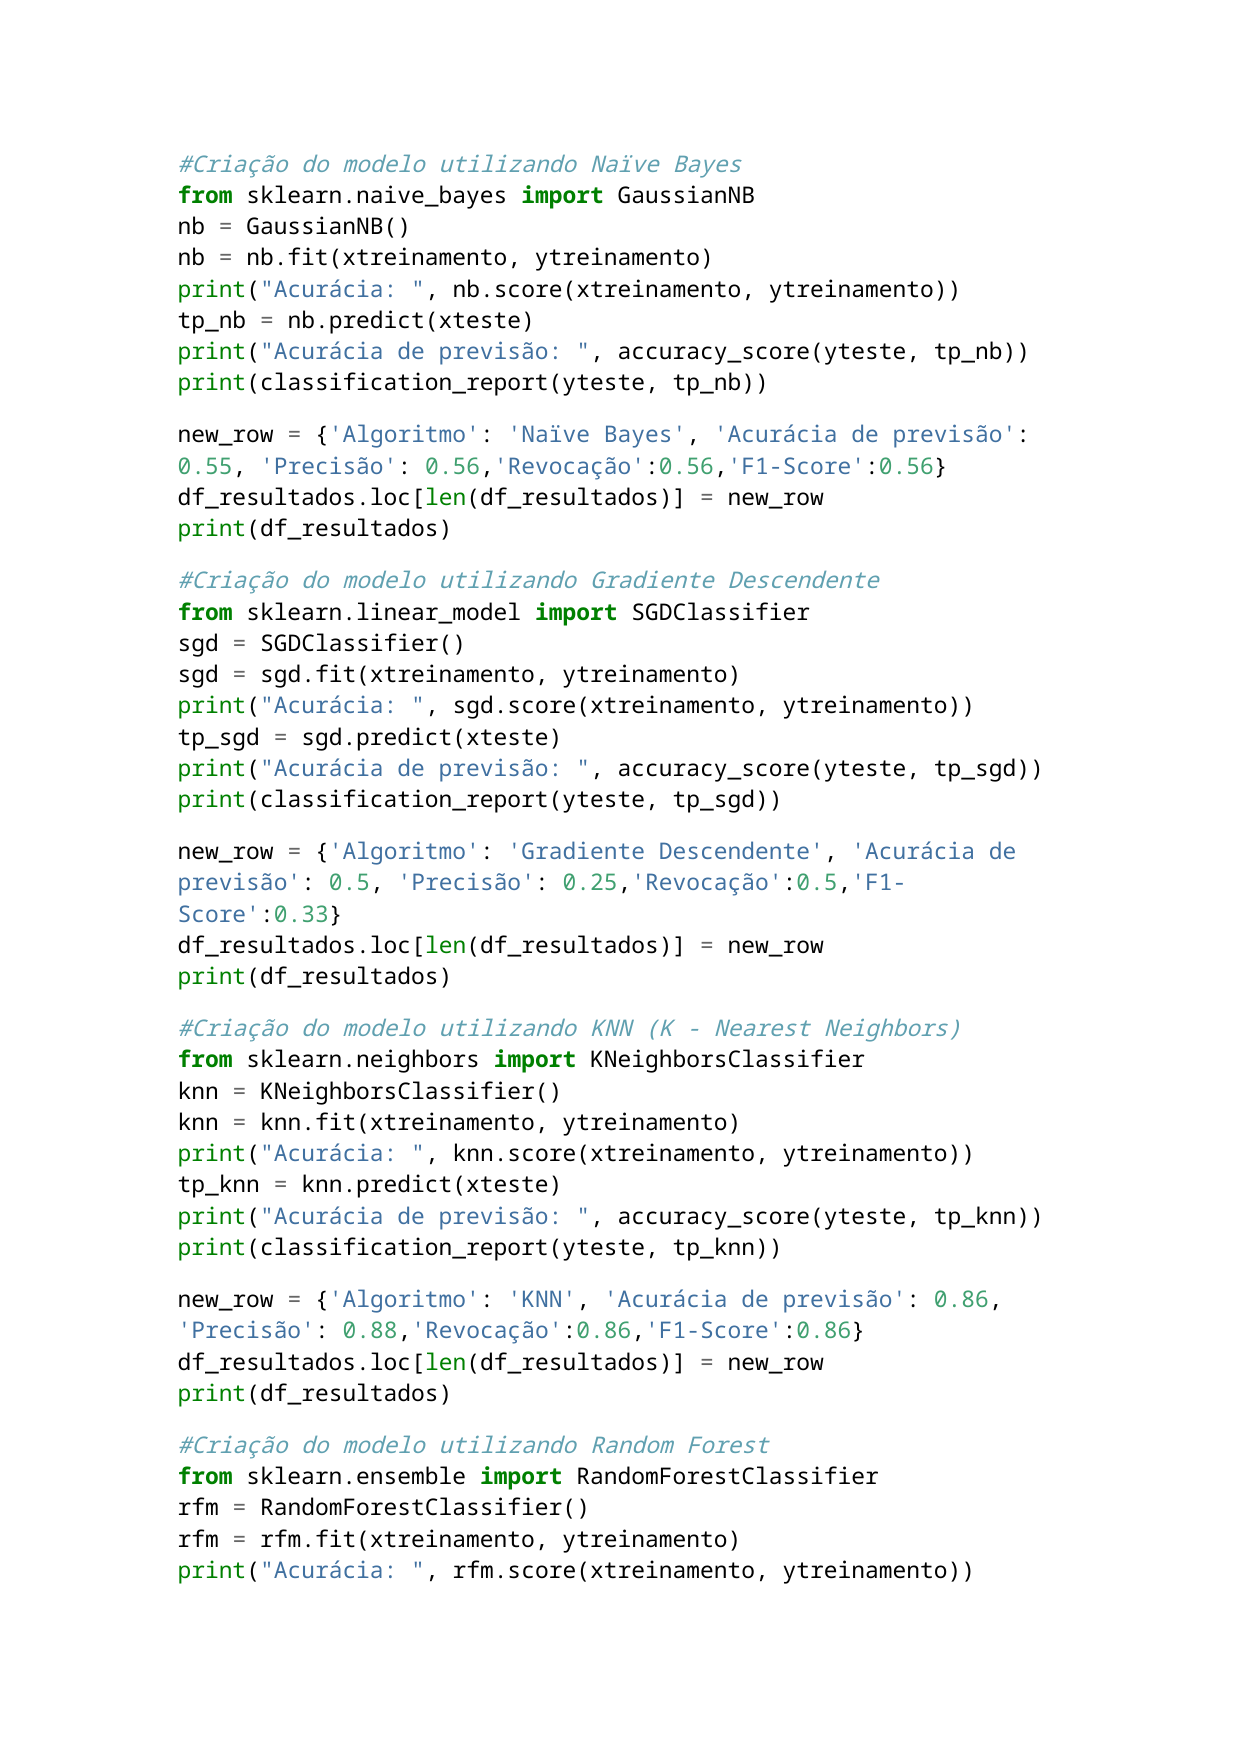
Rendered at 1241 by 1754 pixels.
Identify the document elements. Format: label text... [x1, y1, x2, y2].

text #Criação do modelo utilizando KNN (K - Nearest Neighbors) from sklearn.neighbors import KNeighborsClassifier knn = KNeighborsClassifier() knn = knn.fit(xtreinamento, ytreinamento) print("Acurácia: ", knn.score(xtreinamento, ytreinamento)) tp_knn = knn.predict(xteste) print("Acurácia de previsão: ", accuracy_score(yteste, tp_knn)) print(classification_report(yteste, tp_knn)) [177, 1012, 1063, 1262]
text new_row = {'Algoritmo': 'Gradiente Descendente', 'Acurácia de previsão': 0.5, 'Precisão': 0.25,'Revocação':0.5,'F1-Score':0.33} df_resultados.loc[len(df_resultados)] = new_row print(df_resultados) [177, 835, 1063, 991]
text #Criação do modelo utilizando Naïve Bayes from sklearn.naive_bayes import GaussianNB nb = GaussianNB() nb = nb.fit(xtreinamento, ytreinamento) print("Acurácia: ", nb.score(xtreinamento, ytreinamento)) tp_nb = nb.predict(xteste) print("Acurácia de previsão: ", accuracy_score(yteste, tp_nb)) print(classification_report(yteste, tp_nb)) [177, 148, 1063, 398]
text new_row = {'Algoritmo': 'Naïve Bayes', 'Acurácia de previsão': 0.55, 'Precisão': 0.56,'Revocação':0.56,'F1-Score':0.56} df_resultados.loc[len(df_resultados)] = new_row print(df_resultados) [177, 418, 1063, 543]
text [177, 1429, 1063, 1585]
text new_row = {'Algoritmo': 'KNN', 'Acurácia de previsão': 0.86, 'Precisão': 0.88,'Revocação':0.86,'F1-Score':0.86} df_resultados.loc[len(df_resultados)] = new_row print(df_resultados) [177, 1283, 1063, 1408]
text #Criação do modelo utilizando Gradiente Descendente from sklearn.linear_model import SGDClassifier sgd = SGDClassifier() sgd = sgd.fit(xtreinamento, ytreinamento) print("Acurácia: ", sgd.score(xtreinamento, ytreinamento)) tp_sgd = sgd.predict(xteste) print("Acurácia de previsão: ", accuracy_score(yteste, tp_sgd)) print(classification_report(yteste, tp_sgd)) [177, 564, 1063, 814]
